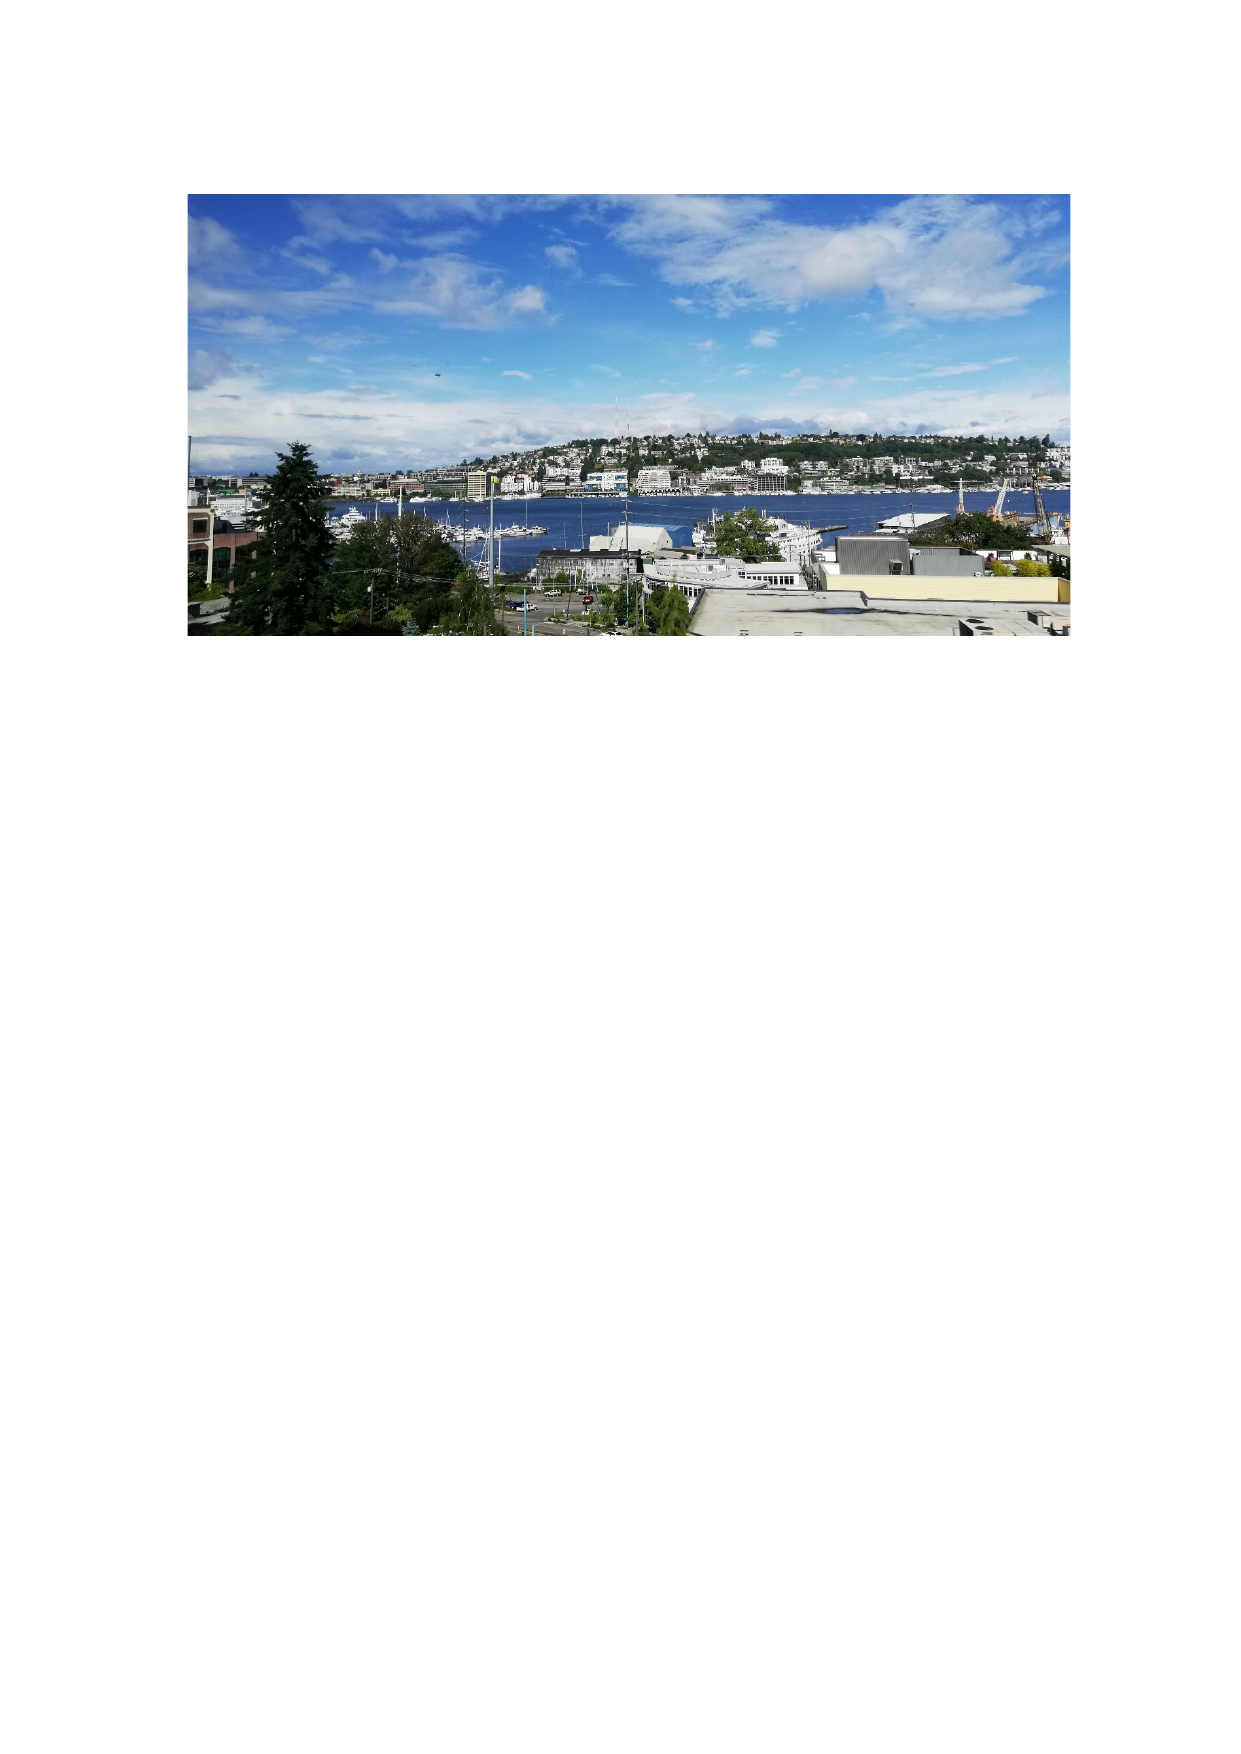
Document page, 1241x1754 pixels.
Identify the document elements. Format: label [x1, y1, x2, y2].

picture [187, 194, 1071, 636]
